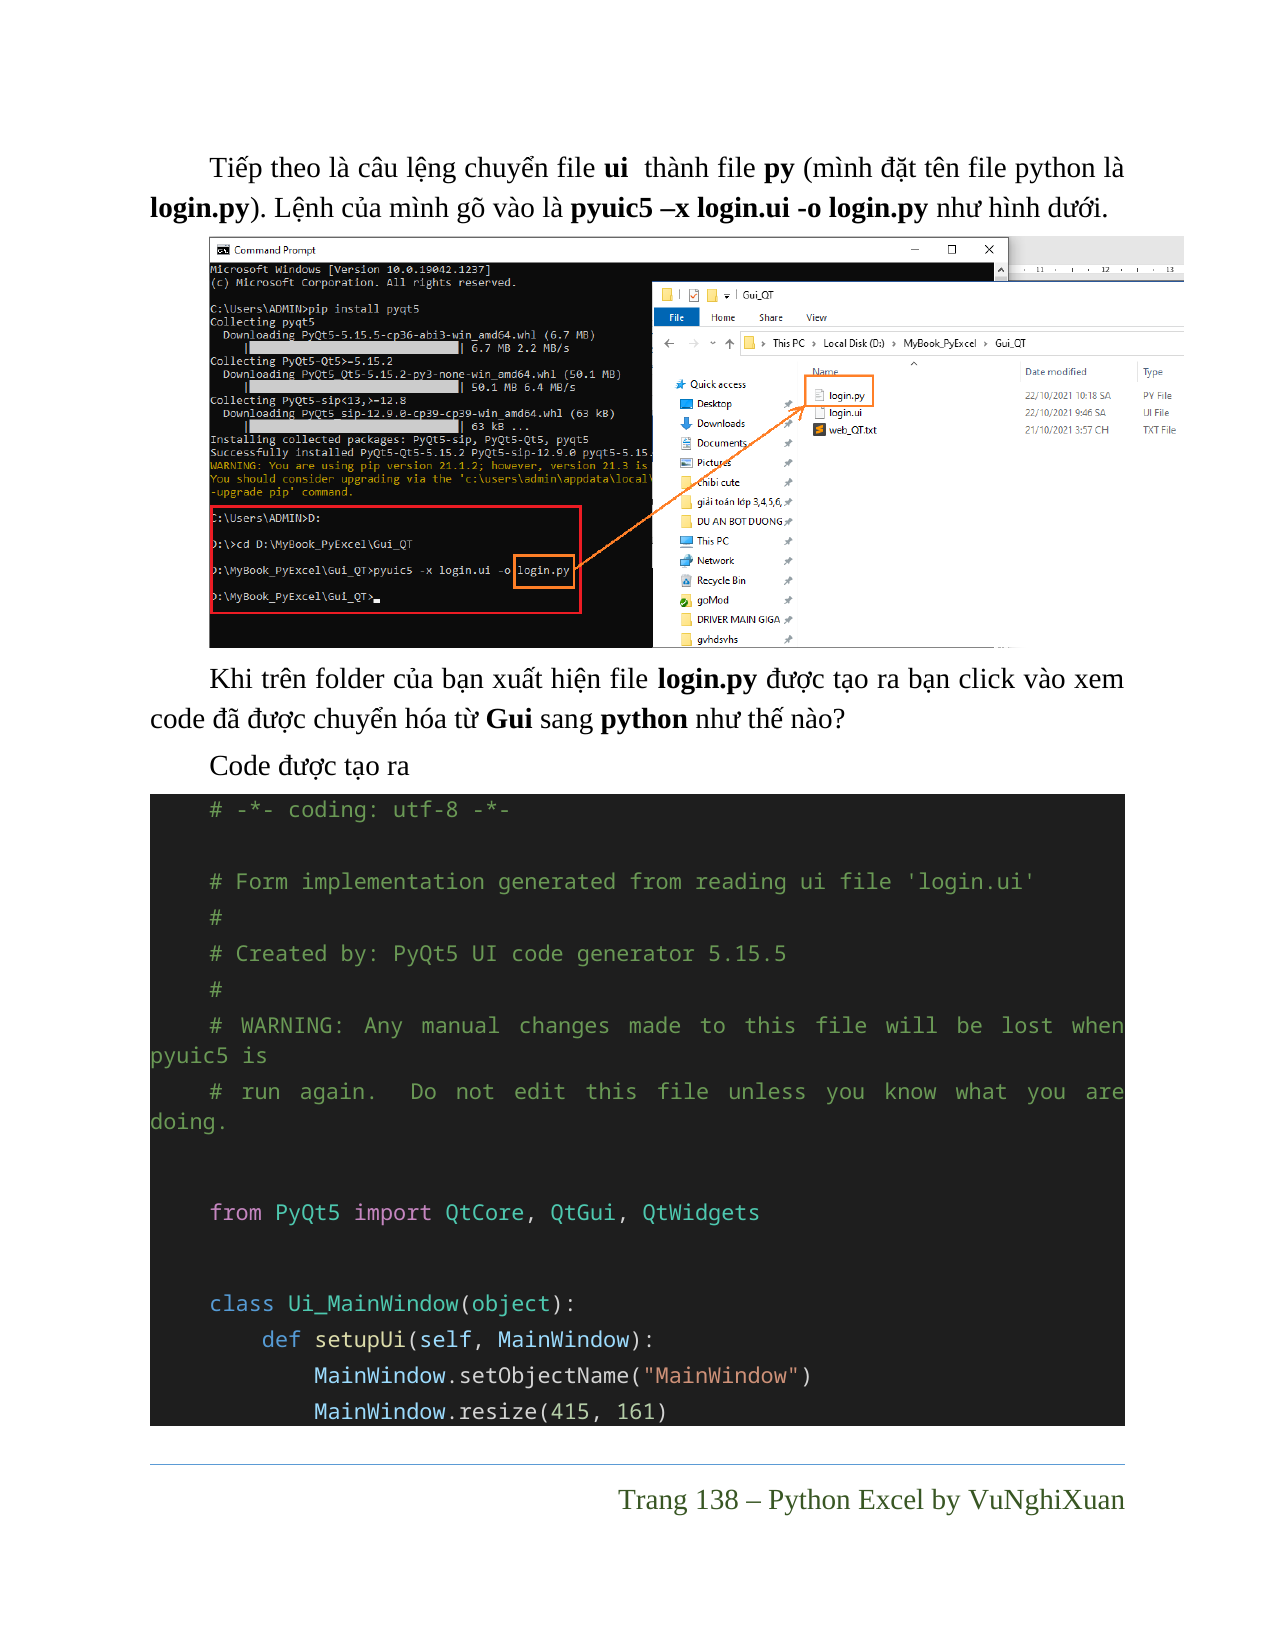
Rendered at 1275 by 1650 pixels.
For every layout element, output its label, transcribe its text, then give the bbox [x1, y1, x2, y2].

text from PyQt5 import QtCore, QtGui, QtWidgets [150, 1197, 1125, 1227]
text Tiếp theo là câu lệng chuyển file ui thành file py (mình đặt tên file python là login.py). Lệnh của mình gõ vào là pyuic5 –x login.ui -o login.py như hình dưới. [150, 150, 1125, 224]
text # Created by: PyQt5 UI code generator 5.15.5 [150, 938, 1125, 968]
text # WARNING: Any manual changes made to this file will be lost when pyuic5 is [150, 1010, 1125, 1070]
text # -*- coding: utf-8 -*- [150, 794, 1125, 824]
text # [150, 902, 1125, 932]
text def setupUi(self, MainWindow): [150, 1324, 1125, 1353]
text MainWindow.resize(415, 161) [150, 1396, 1125, 1426]
text Code được tạo ra [150, 748, 1125, 781]
text class Ui_MainWindow(object): [150, 1288, 1125, 1317]
text Khi trên folder của bạn xuất hiện file login.py được tạo ra bạn click vào xem code đã được chuyển hóa từ Gui sang python như thế nào? [150, 661, 1125, 735]
text # run again. Do not edit this file unless you know what you are doing. [150, 1076, 1125, 1136]
picture [209, 236, 1184, 648]
text # [150, 974, 1125, 1004]
text MainWindow.setObjectName("MainWindow") [150, 1360, 1125, 1389]
text # Form implementation generated from reading ui file 'login.ui' [150, 866, 1125, 896]
